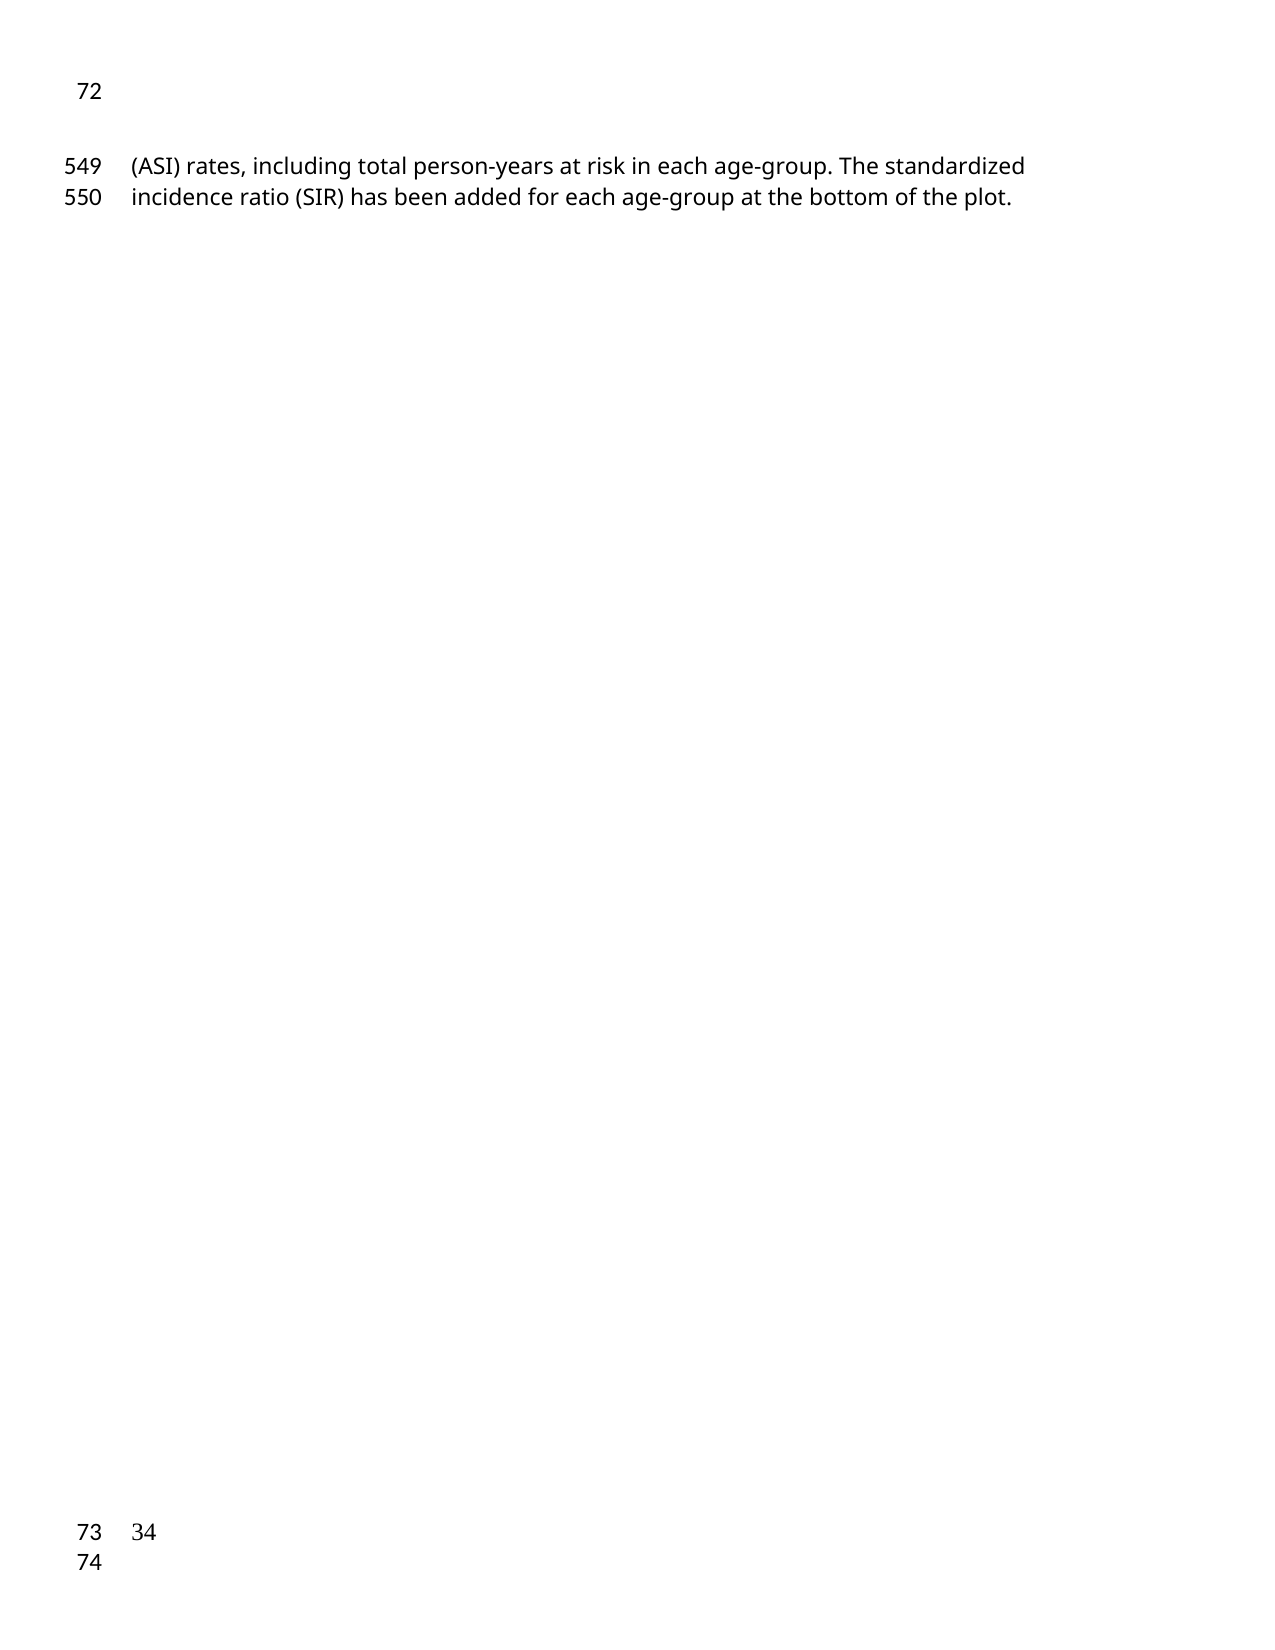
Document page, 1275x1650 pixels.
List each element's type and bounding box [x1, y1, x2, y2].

text [131, 150, 1125, 212]
